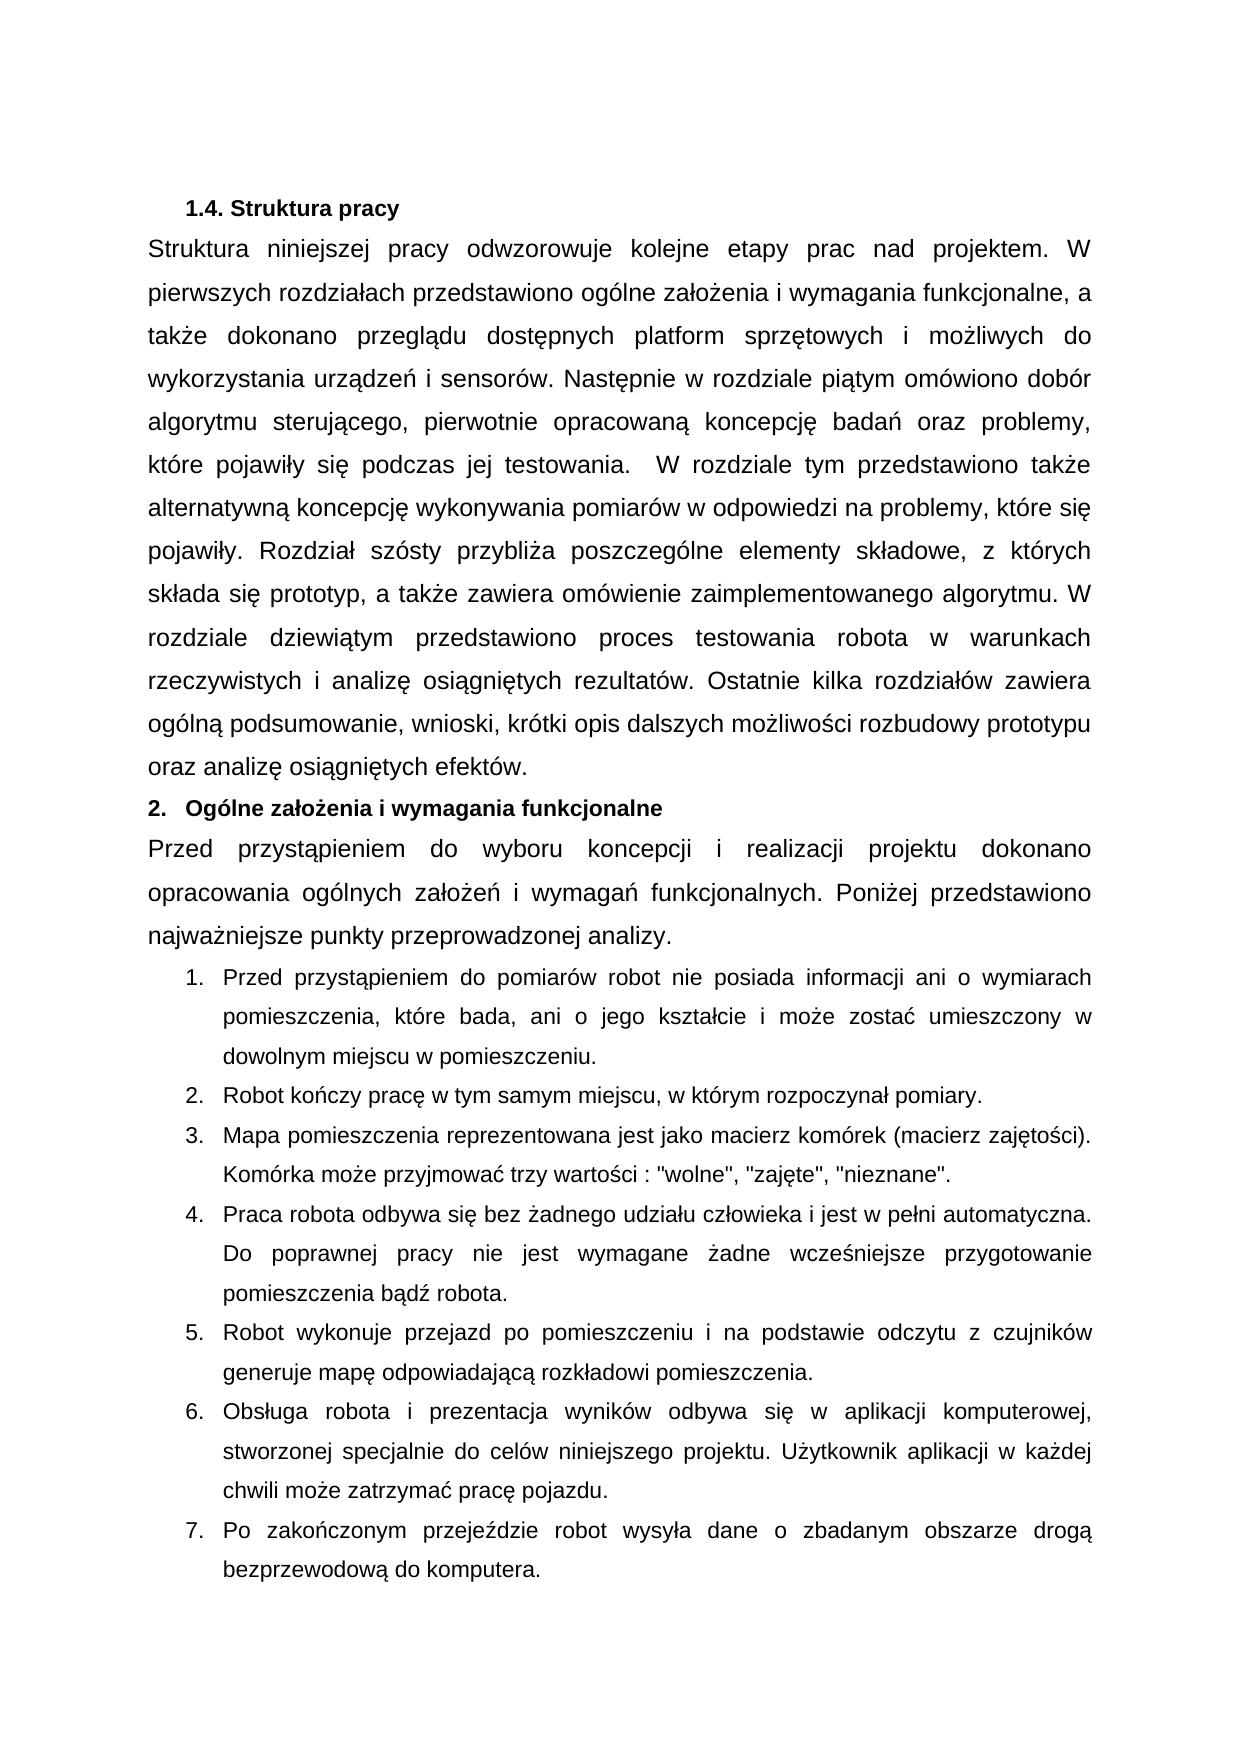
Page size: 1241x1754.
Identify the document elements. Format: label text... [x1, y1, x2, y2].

text Przed przystąpieniem do wyboru koncepcji i realizacji projektu dokonano opracowania ogólnych założeń i wymagań funkcjonalnych. Poniżej przedstawiono najważniejsze punkty przeprowadzonej analizy. [148, 834, 1093, 949]
text Struktura niniejszej pracy odwzorowuje kolejne etapy prac nad projektem. W pierwszych rozdziałach przedstawiono ogólne założenia i wymagania funkcjonalne, a także dokonano przeglądu dostępnych platform sprzętowych i możliwych do wykorzystania urządzeń i sensorów. Następnie w rozdziale piątym omówiono dobór algorytmu sterującego, pierwotnie opracowaną koncepcję badań oraz problemy, które pojawiły się podczas jej testowania. W rozdziale tym przedstawiono także alternatywną koncepcję wykonywania pomiarów w odpowiedzi na problemy, które się pojawiły. Rozdział szósty przybliża poszczególne elementy składowe, z których składa się prototyp, a także zawiera omówienie zaimplementowanego algorytmu. W rozdziale dziewiątym przedstawiono proces testowania robota w warunkach rzeczywistych i analizę osiągniętych rezultatów. Ostatnie kilka rozdziałów zawiera ogólną podsumowanie, wnioski, krótki opis dalszych możliwości rozbudowy prototypu oraz analizę osiągniętych efektów. [148, 234, 1093, 781]
list Mapa pomieszczenia reprezentowana jest jako macierz komórek (macierz zajętości). Komórka może przyjmować trzy wartości : "wolne", "zajęte", "nieznane". [185, 1122, 1093, 1188]
list Praca robota odbywa się bez żadnego udziału człowieka i jest w pełni automatyczna. Do poprawnej pracy nie jest wymagane żadne wcześniejsze przygotowanie pomieszczenia bądź robota. [185, 1201, 1093, 1306]
list Przed przystąpieniem do pomiarów robot nie posiada informacji ani o wymiarach pomieszczenia, które bada, ani o jego kształcie i może zostać umieszczony w dowolnym miejscu w pomieszczeniu. [185, 964, 1093, 1069]
list Po zakończonym przejeździe robot wysyła dane o zbadanym obszarze drogą bezprzewodową do komputera. [185, 1517, 1093, 1582]
subtitle Struktura pracy [185, 195, 1093, 221]
list Robot kończy pracę w tym samym miejscu, w którym rozpoczynał pomiary. [185, 1082, 1093, 1109]
list Robot wykonuje przejazd po pomieszczeniu i na podstawie odczytu z czujników generuje mapę odpowiadającą rozkładowi pomieszczenia. [185, 1319, 1093, 1385]
subtitle Ogólne założenia i wymagania funkcjonalne [148, 795, 1093, 821]
list Obsługa robota i prezentacja wyników odbywa się w aplikacji komputerowej, stworzonej specjalnie do celów niniejszego projektu. Użytkownik aplikacji w każdej chwili może zatrzymać pracę pojazdu. [185, 1398, 1093, 1503]
